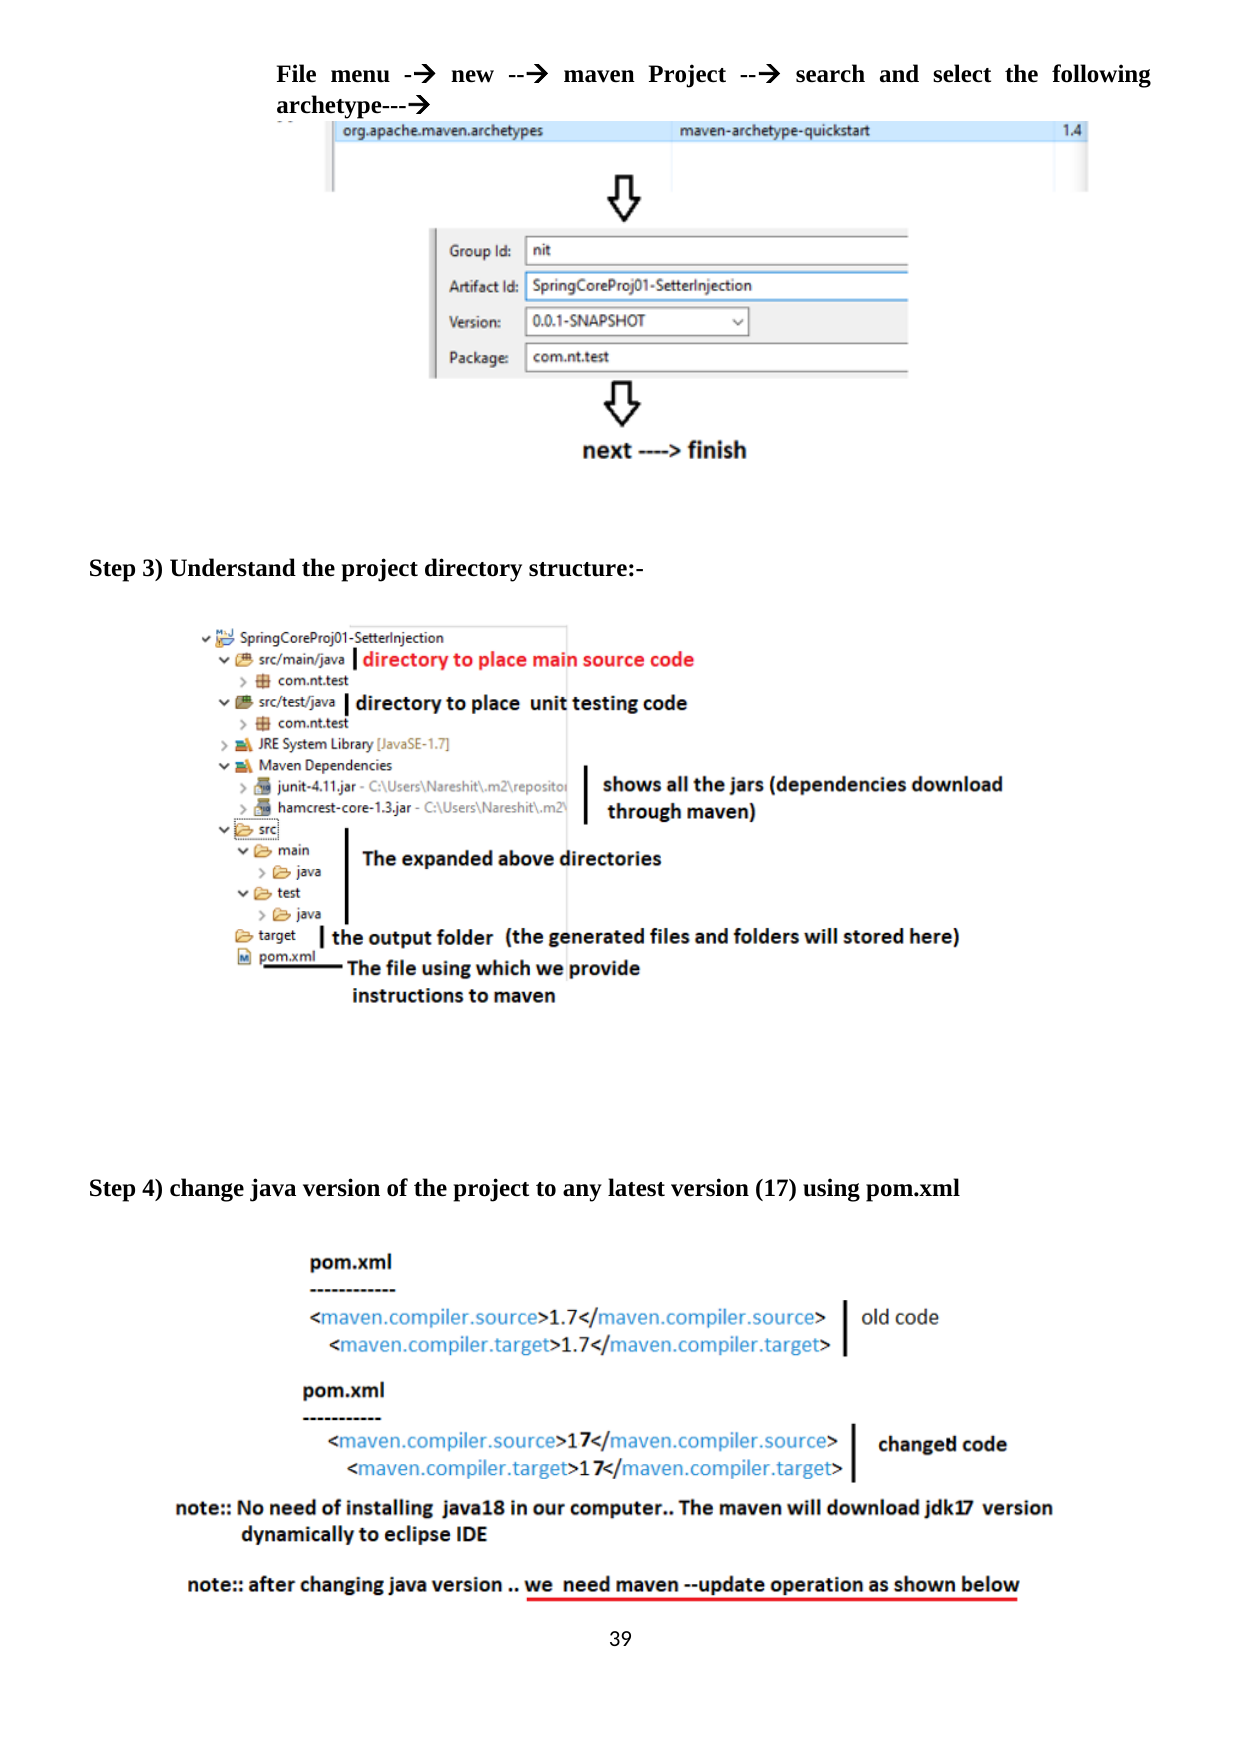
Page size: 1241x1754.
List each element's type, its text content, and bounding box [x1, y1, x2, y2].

text Step 4) change java version of the project to any latest version (17) using pom.xml [89, 1173, 1152, 1201]
picture [276, 121, 1241, 470]
picture [88, 608, 1152, 1034]
text Step 3) Understand the project directory structure:- [89, 553, 1152, 581]
list File menu - new -- maven Project -- search and select the following archetype--- [276, 59, 1152, 121]
picture [88, 1228, 1152, 1621]
